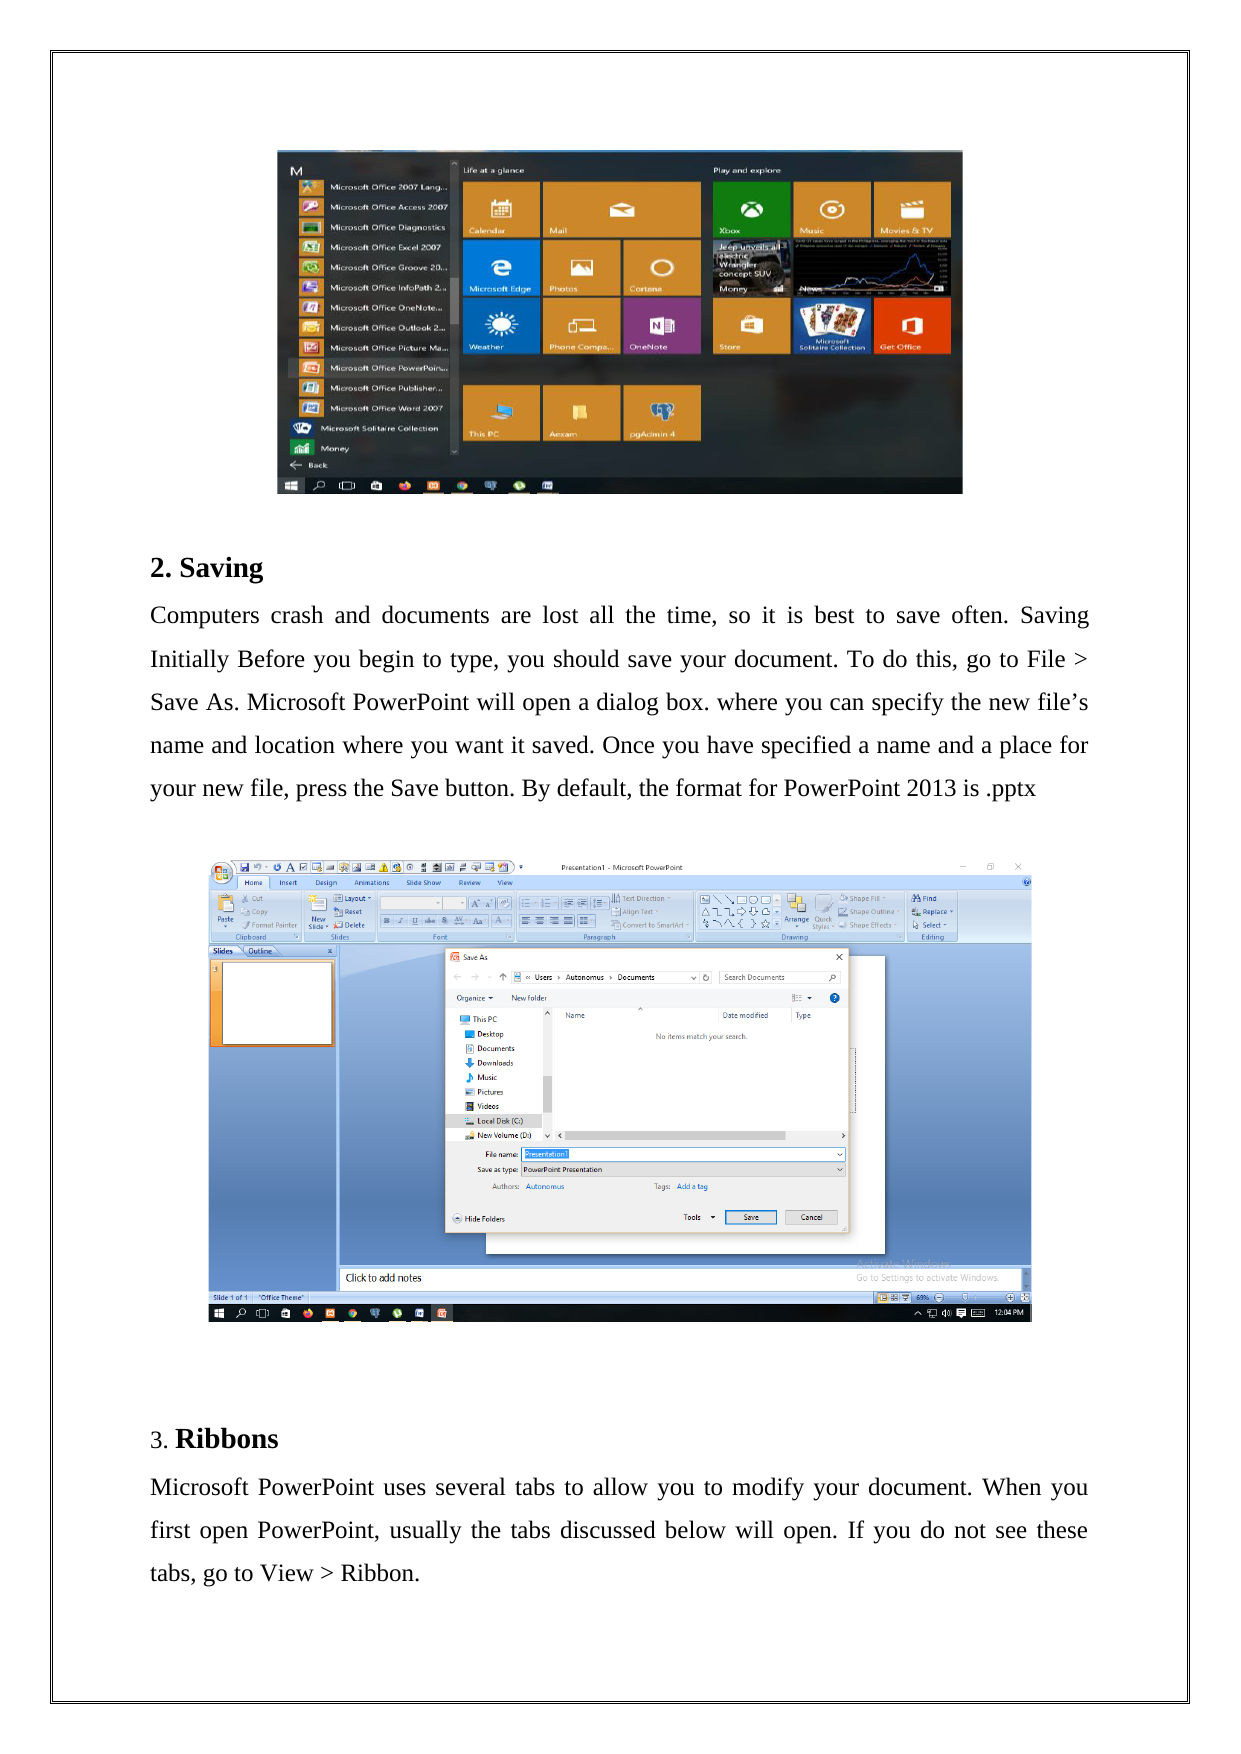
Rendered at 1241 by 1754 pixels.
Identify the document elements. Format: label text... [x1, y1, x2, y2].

text 2. Saving [150, 550, 1090, 584]
text 3. Ribbons [150, 1422, 1090, 1455]
text Computers crash and documents are lost all the time, so it is best to save often. Saving Initially Before you begin to type, you should save your document. To do this, go to File > Save As. Microsoft PowerPoint will open a dialog box. where you can specify the new file’s name and location where you want it saved. Once you have specified a name and a place for your new file, press the Save button. By default, the format for PowerPoint 2013 is .pptx [150, 601, 1090, 802]
text Microsoft PowerPoint uses several tabs to allow you to modify your document. When you first open PowerPoint, usually the tabs discussed below will open. If you do not see these tabs, go to View > Ribbon. [150, 1472, 1090, 1587]
